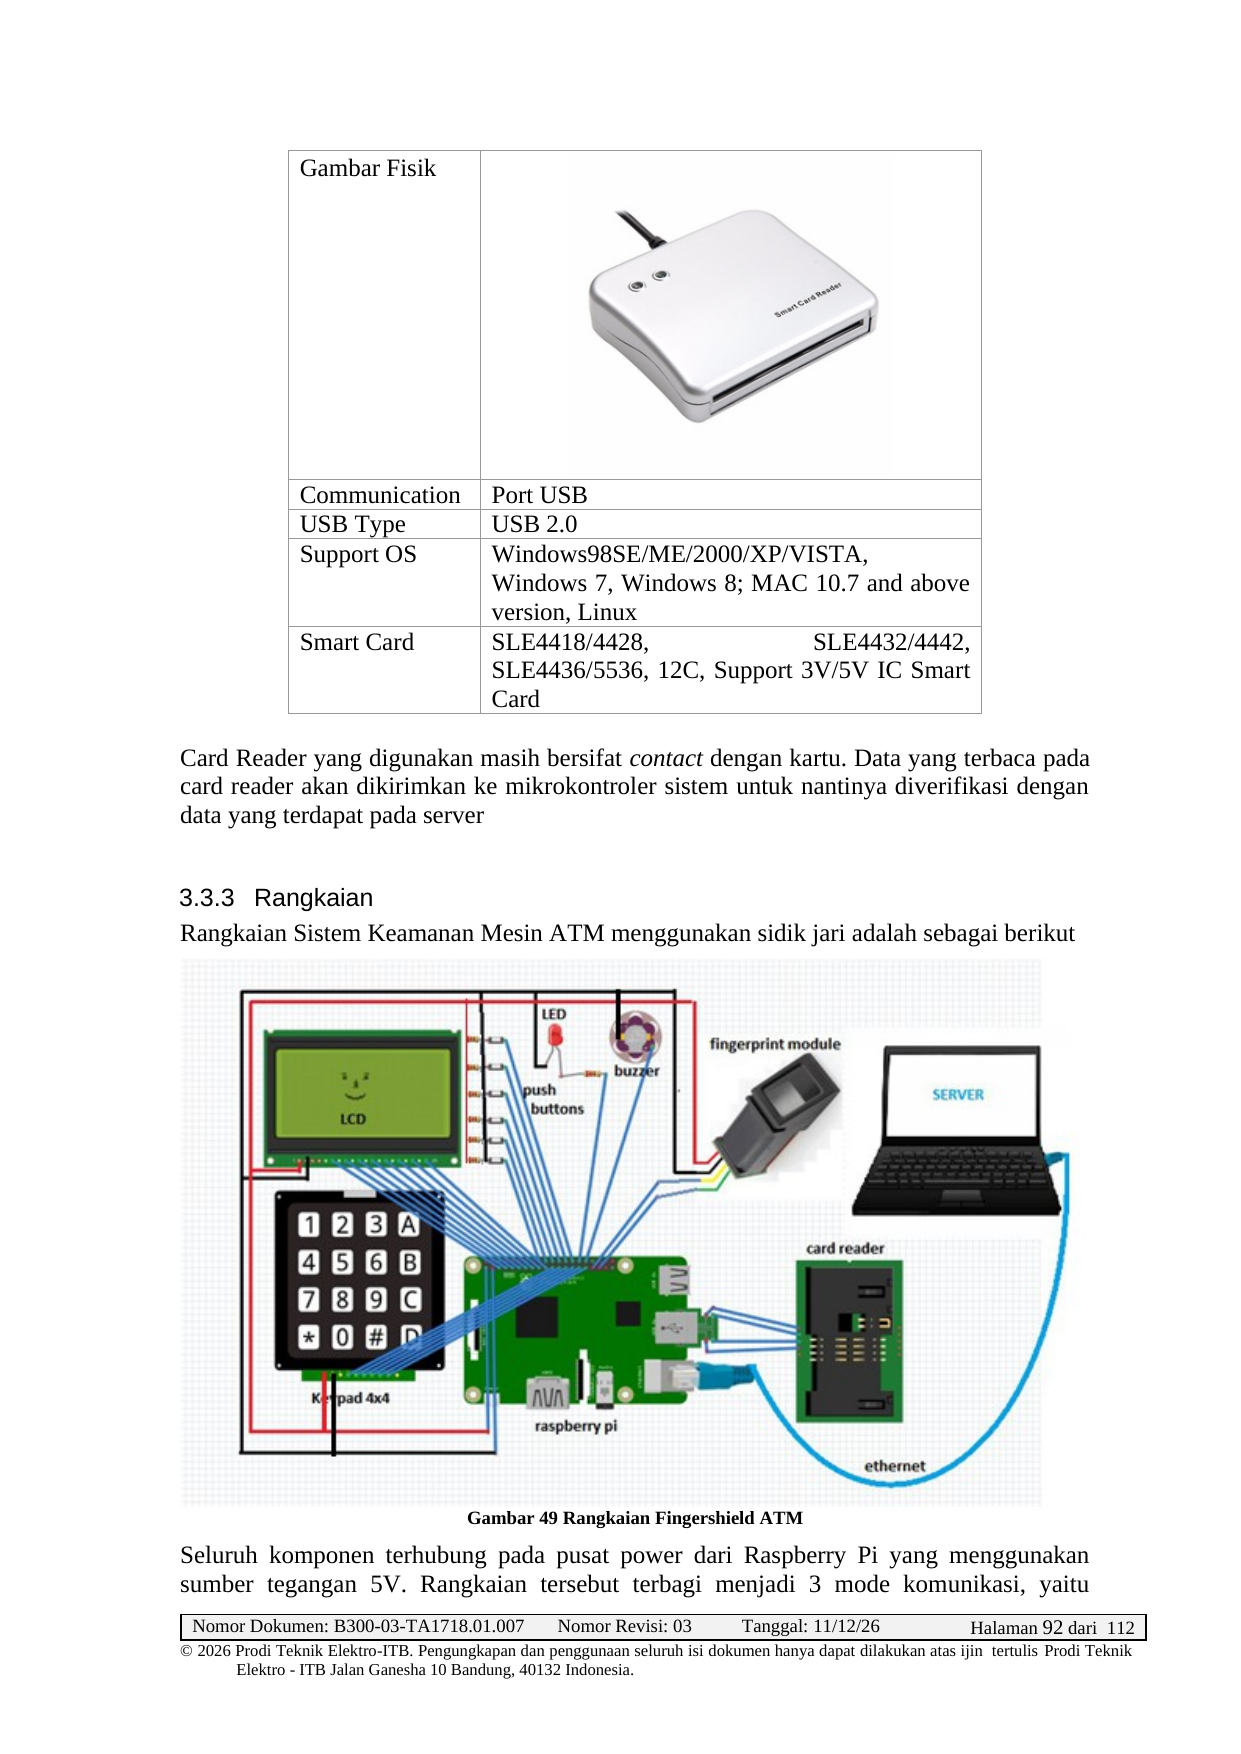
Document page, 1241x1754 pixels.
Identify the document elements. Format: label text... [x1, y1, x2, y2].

picture [180, 958, 1082, 1507]
table_cell Support OS [289, 539, 480, 626]
text Gambar 49 Rangkaian Fingershield ATM [180, 1507, 1090, 1528]
table_cell [481, 151, 981, 479]
text Rangkaian Sistem Keamanan Mesin ATM menggunakan sidik jari adalah sebagai berikut [180, 918, 1090, 946]
table_cell USB Type [289, 510, 480, 538]
table_cell USB 2.0 [481, 510, 981, 538]
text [180, 1541, 1090, 1598]
table_cell Port USB [481, 480, 981, 508]
table_cell Smart Card [289, 627, 480, 713]
picture [568, 153, 894, 479]
table_cell Communication [289, 480, 480, 508]
table_cell SLE4418/4428, SLE4432/4442, SLE4436/5536, 12C, Support 3V/5V IC Smart Card [481, 627, 981, 713]
table_cell Gambar Fisik [289, 151, 480, 479]
text Card Reader yang digunakan masih bersifat contact dengan kartu. Data yang terbaca pada card reader akan dikirimkan ke mikrokontroler sistem untuk nantinya diverifikasi dengan data yang terdapat pada server [180, 743, 1090, 829]
table_cell Windows98SE/ME/2000/XP/VISTA, Windows 7, Windows 8; MAC 10.7 and above version, Linux [481, 539, 981, 626]
subtitle Rangkaian [179, 883, 1090, 911]
